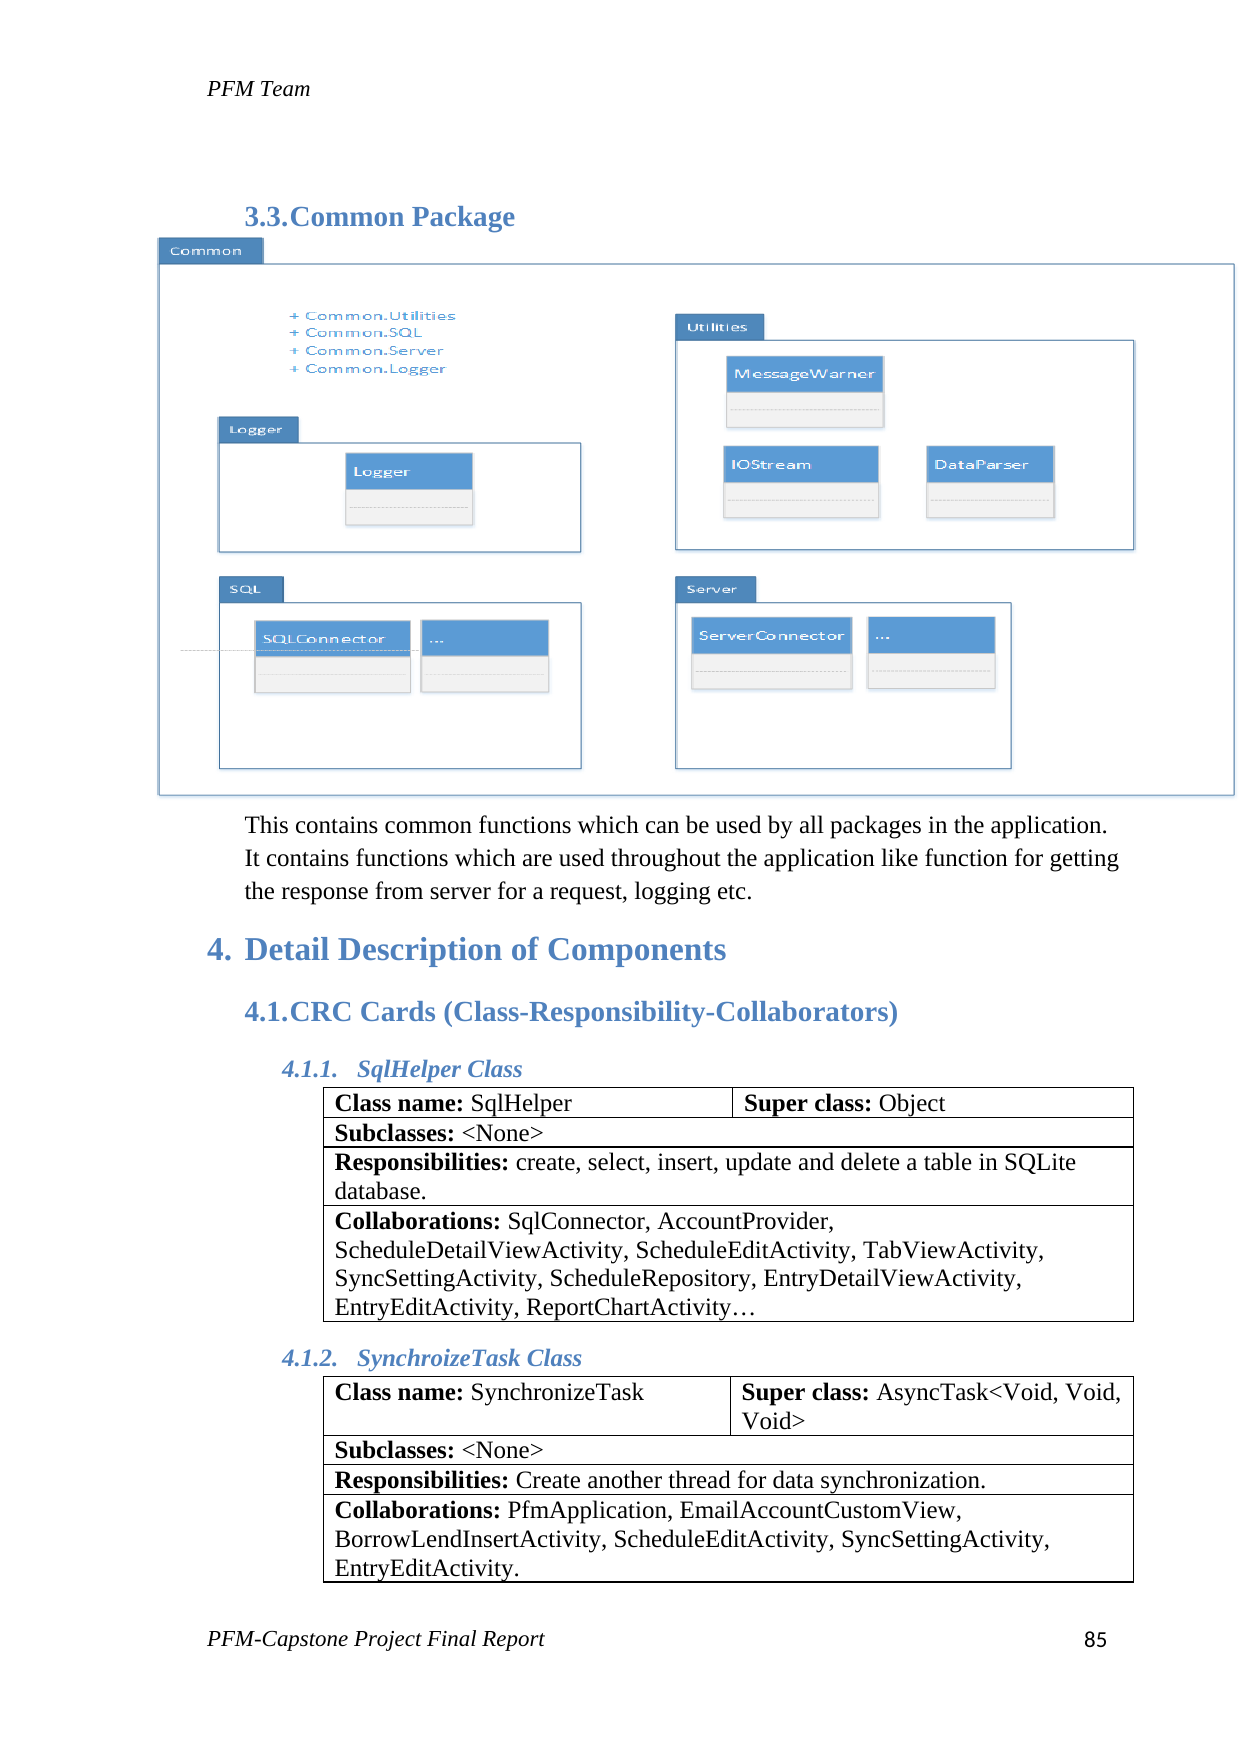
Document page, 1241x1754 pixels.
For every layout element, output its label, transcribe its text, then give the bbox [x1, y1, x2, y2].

subtitle SynchroizeTask Class [282, 1343, 1122, 1372]
table_cell Responsibilities: create, select, insert, update and delete a table in SQLite database. [324, 1148, 1133, 1205]
list This contains common functions which can be used by all packages in the application. It contains functions which are used throughout the application like function for getting the response from server for a request, logging etc. [244, 801, 1122, 904]
table_cell Subclasses: <None> [324, 1436, 1133, 1464]
table_header Super class: AsyncTask<Void, Void, Void> [731, 1377, 1133, 1434]
table_header Super class: Object [733, 1088, 1133, 1117]
table_header Class name: SynchronizeTask [324, 1377, 730, 1434]
table_cell Collaborations: PfmApplication, EmailAccountCustomView, BorrowLendInsertActivity, ScheduleEditActivity, SyncSettingActivity, EntryEditActivity. [324, 1495, 1133, 1581]
picture [154, 236, 1241, 801]
subtitle SqlHelper Class [282, 1054, 1122, 1083]
subtitle Detail Description of Components [207, 929, 1122, 968]
subtitle CRC Cards (Class-Responsibility-Collaborators) [244, 994, 1122, 1028]
table_cell Subclasses: <None> [324, 1118, 1133, 1146]
table_header Class name: SqlHelper [324, 1088, 732, 1117]
table_cell Collaborations: SqlConnector, AccountProvider, ScheduleDetailViewActivity, ScheduleEditActivity, TabViewActivity, SyncSettingActivity, ScheduleRepository, EntryDetailViewActivity, EntryEditActivity, ReportChartActivity… [324, 1206, 1133, 1321]
table_cell Responsibilities: Create another thread for data synchronization. [324, 1465, 1133, 1494]
subtitle Common Package [244, 199, 1122, 233]
